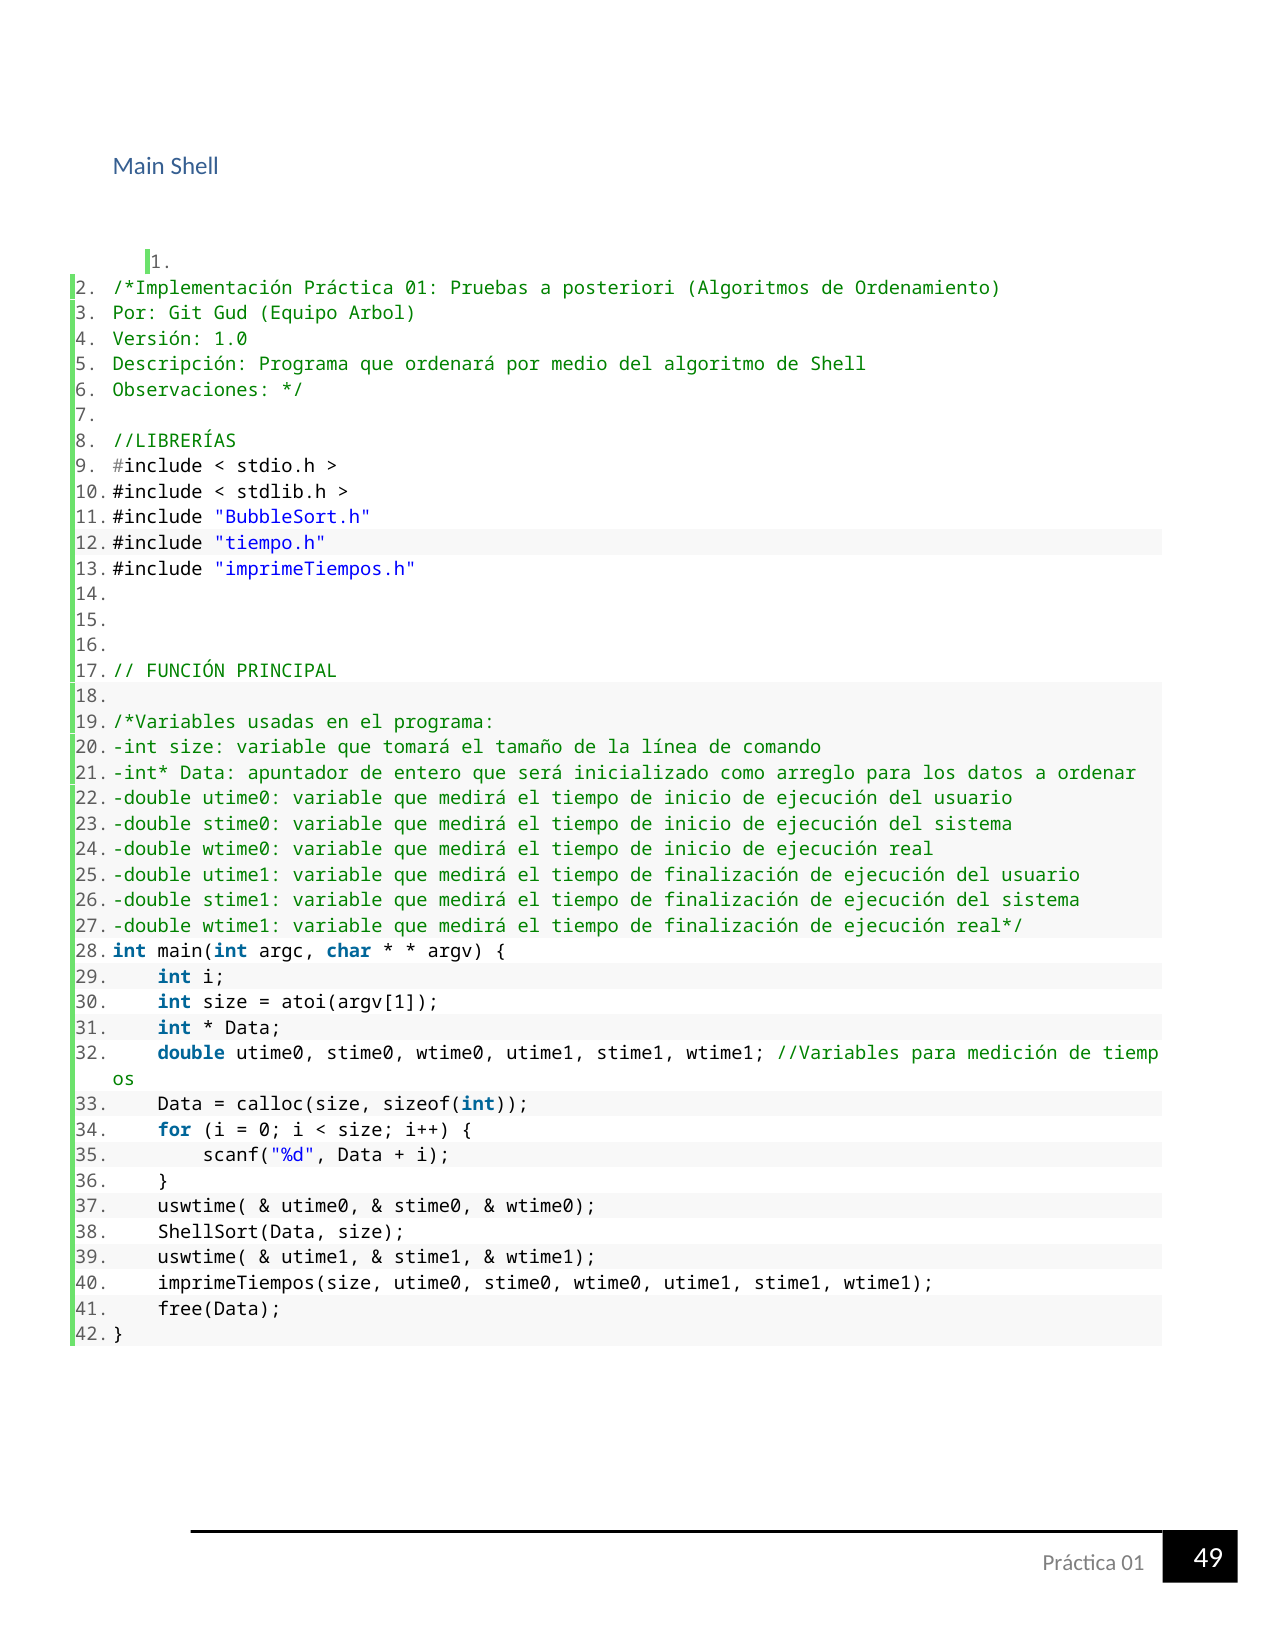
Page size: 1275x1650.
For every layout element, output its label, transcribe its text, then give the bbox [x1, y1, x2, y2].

list //LIBRERÍAS [75, 427, 1162, 453]
list -double utime1: variable que medirá el tiempo de finalización de ejecución del usuario [75, 861, 1162, 887]
list Observaciones: */ [75, 376, 1162, 402]
list Data = calloc(size, sizeof(int)); [75, 1091, 1162, 1116]
list Versión: 1.0 [75, 325, 1162, 351]
list #include "BubbleSort.h" [75, 504, 1162, 529]
list -int size: variable que tomará el tamaño de la línea de comando [71, 733, 1162, 759]
list double utime0, stime0, wtime0, utime1, stime1, wtime1; //Variables para medición de tiempos [75, 1040, 1162, 1091]
list imprimeTiempos(size, utime0, stime0, wtime0, utime1, stime1, wtime1); [75, 1269, 1162, 1295]
list int i; [75, 963, 1162, 989]
list uswtime( & utime1, & stime1, & wtime1); [75, 1244, 1162, 1269]
list #include "tiempo.h" [75, 529, 1162, 555]
list /*Variables usadas en el programa: [75, 708, 1162, 733]
list free(Data); [75, 1295, 1162, 1320]
list uswtime( & utime0, & stime0, & wtime0); [75, 1193, 1162, 1218]
list int main(int argc, char * * argv) { [75, 938, 1162, 963]
list -double utime0: variable que medirá el tiempo de inicio de ejecución del usuario [71, 784, 1162, 810]
list -double stime1: variable que medirá el tiempo de finalización de ejecución del sistema [75, 887, 1162, 912]
list #include "imprimeTiempos.h" [75, 555, 1162, 580]
list } [75, 1320, 1162, 1346]
list /*Implementación Práctica 01: Pruebas a posteriori (Algoritmos de Ordenamiento) [75, 274, 1162, 299]
list -double wtime1: variable que medirá el tiempo de finalización de ejecución real*/ [75, 912, 1162, 938]
list for (i = 0; i < size; i++) { [75, 1116, 1162, 1142]
list Descripción: Programa que ordenará por medio del algoritmo de Shell [75, 351, 1162, 376]
list scanf("%d", Data + i); [75, 1142, 1162, 1167]
text Main Shell [112, 150, 1162, 181]
list -double wtime0: variable que medirá el tiempo de inicio de ejecución real [75, 836, 1162, 861]
list // FUNCIÓN PRINCIPAL [75, 657, 1162, 682]
list #include < stdlib.h > [75, 478, 1162, 504]
list -int* Data: apuntador de entero que será inicializado como arreglo para los datos a ordenar [75, 759, 1162, 784]
list Por: Git Gud (Equipo Arbol) [71, 299, 1162, 325]
list int * Data; [75, 1014, 1162, 1040]
list int size = atoi(argv[1]); [75, 989, 1162, 1014]
list #include < stdio.h > [75, 453, 1162, 478]
list } [75, 1167, 1162, 1193]
list -double stime0: variable que medirá el tiempo de inicio de ejecución del sistema [75, 810, 1162, 836]
list ShellSort(Data, size); [75, 1218, 1162, 1244]
